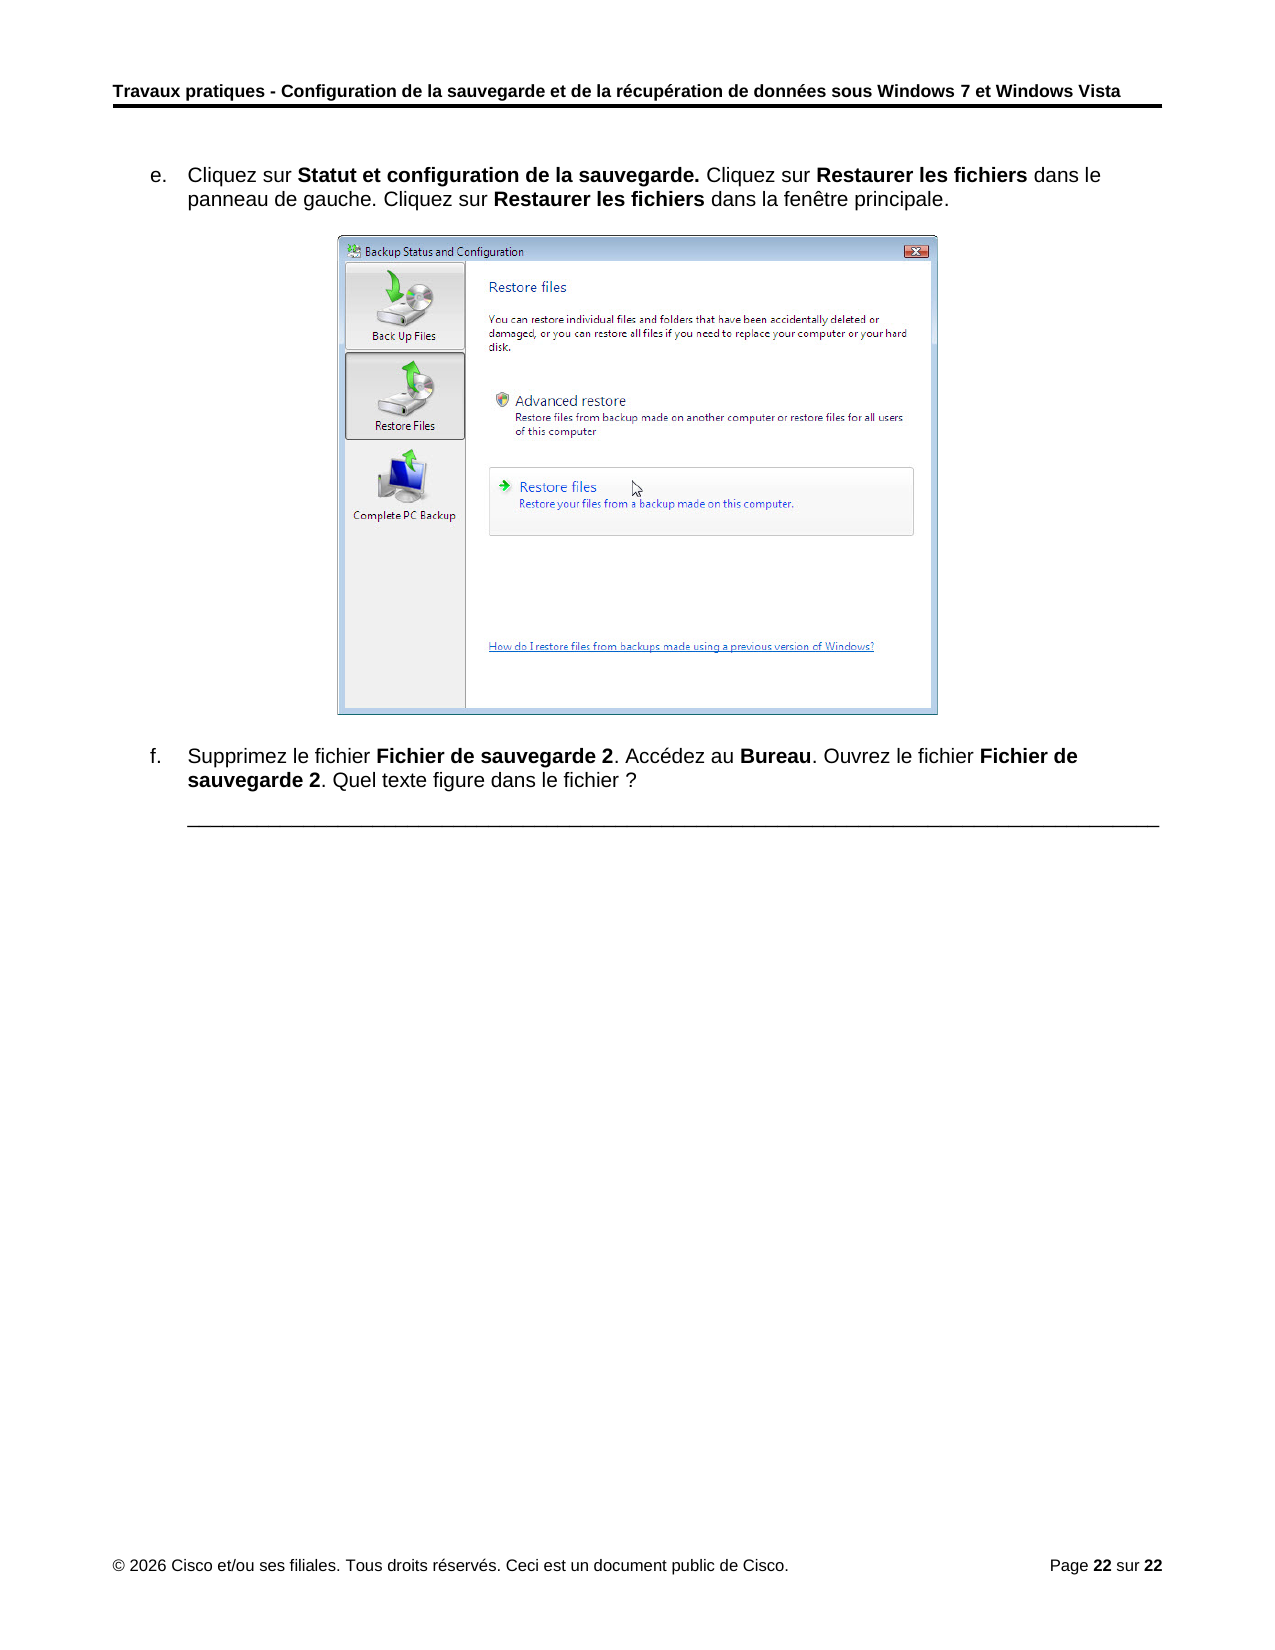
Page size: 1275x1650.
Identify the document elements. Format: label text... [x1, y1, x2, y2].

text ____________________________________________________________________________________ [187, 804, 1162, 828]
picture [337, 235, 938, 715]
text Cliquez sur Statut et configuration de la sauvegarde. Cliquez sur Restaurer les fichiers dans le panneau de gauche. Cliquez sur Restaurer les fichiers dans la fenêtre principale. [150, 162, 1162, 210]
text Supprimez le fichier Fichier de sauvegarde 2. Accédez au Bureau. Ouvrez le fichier Fichier de sauvegarde 2. Quel texte figure dans le fichier ? [150, 744, 1162, 792]
